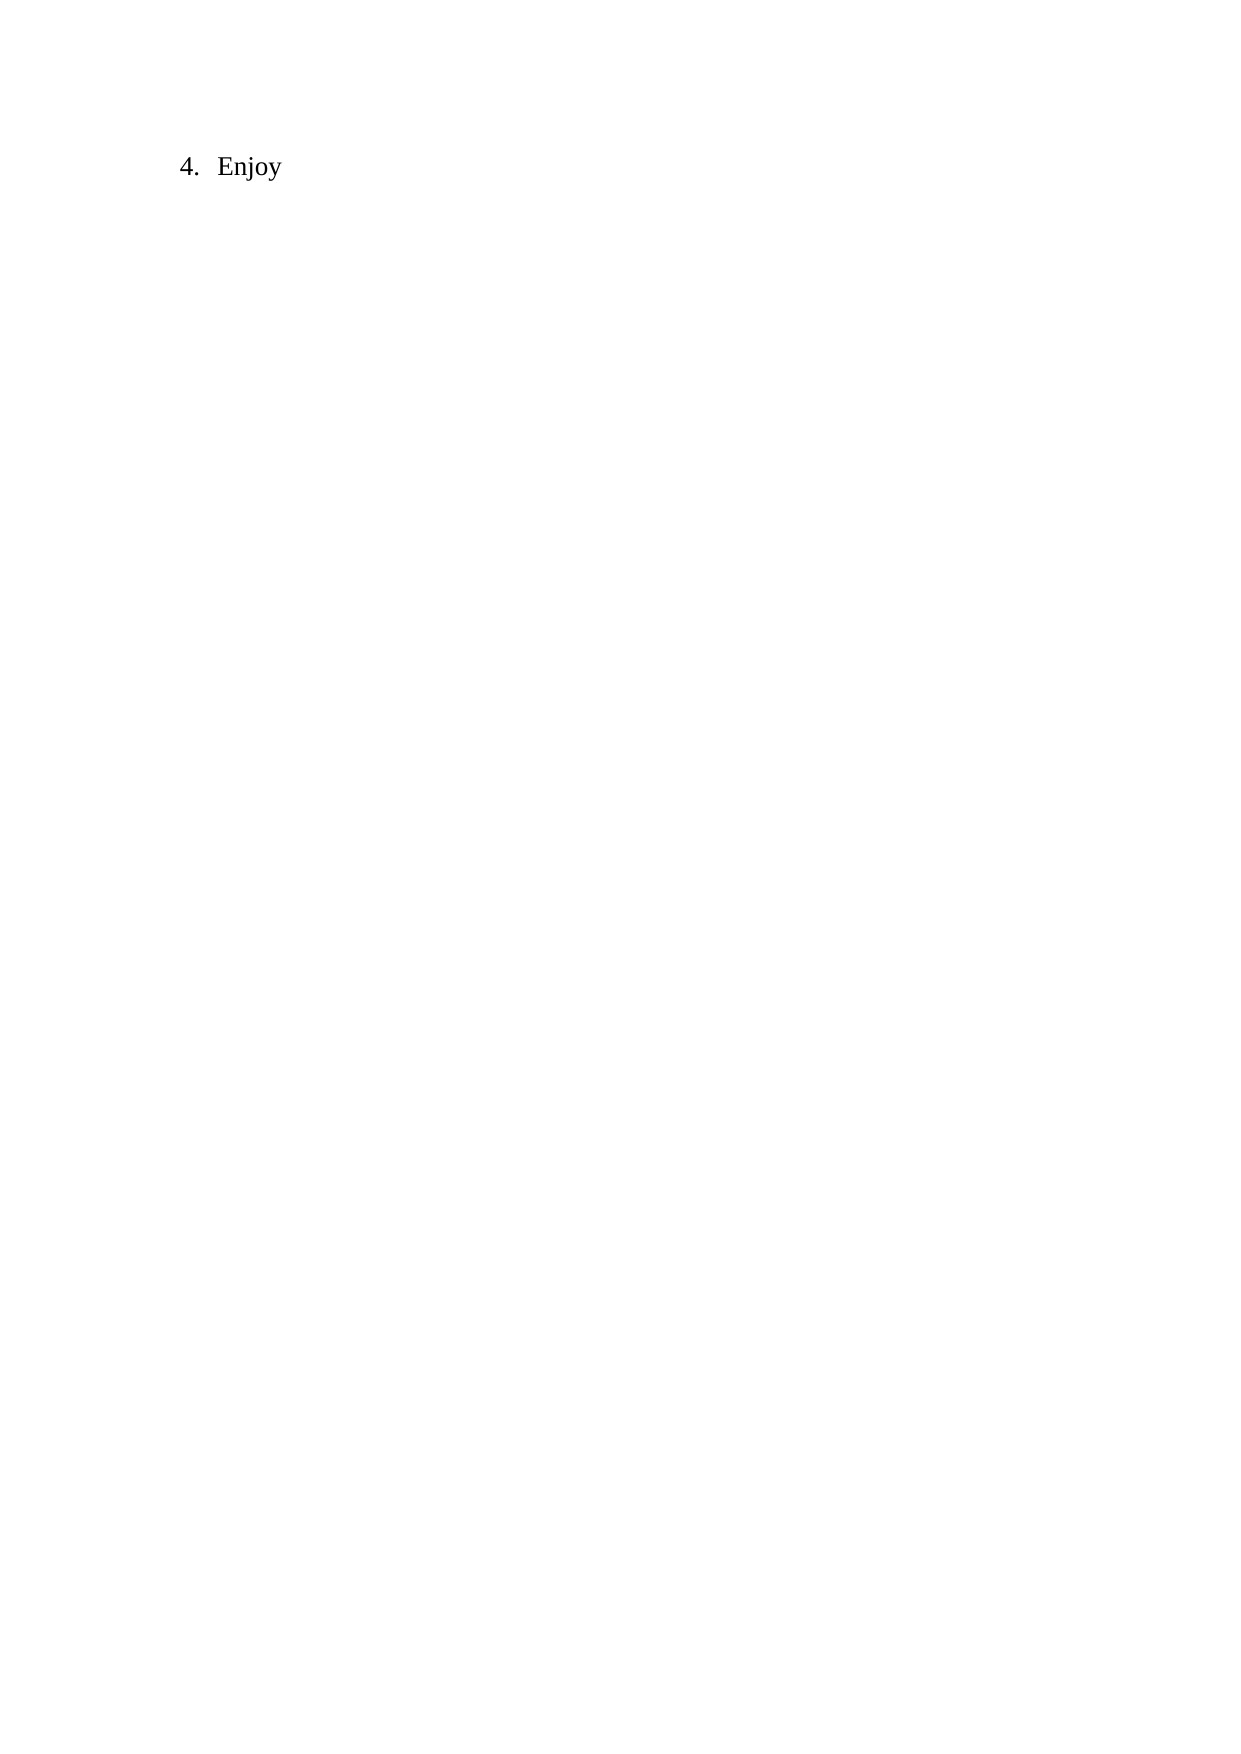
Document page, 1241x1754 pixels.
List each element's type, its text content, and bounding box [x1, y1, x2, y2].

list Enjoy [179, 150, 1090, 181]
